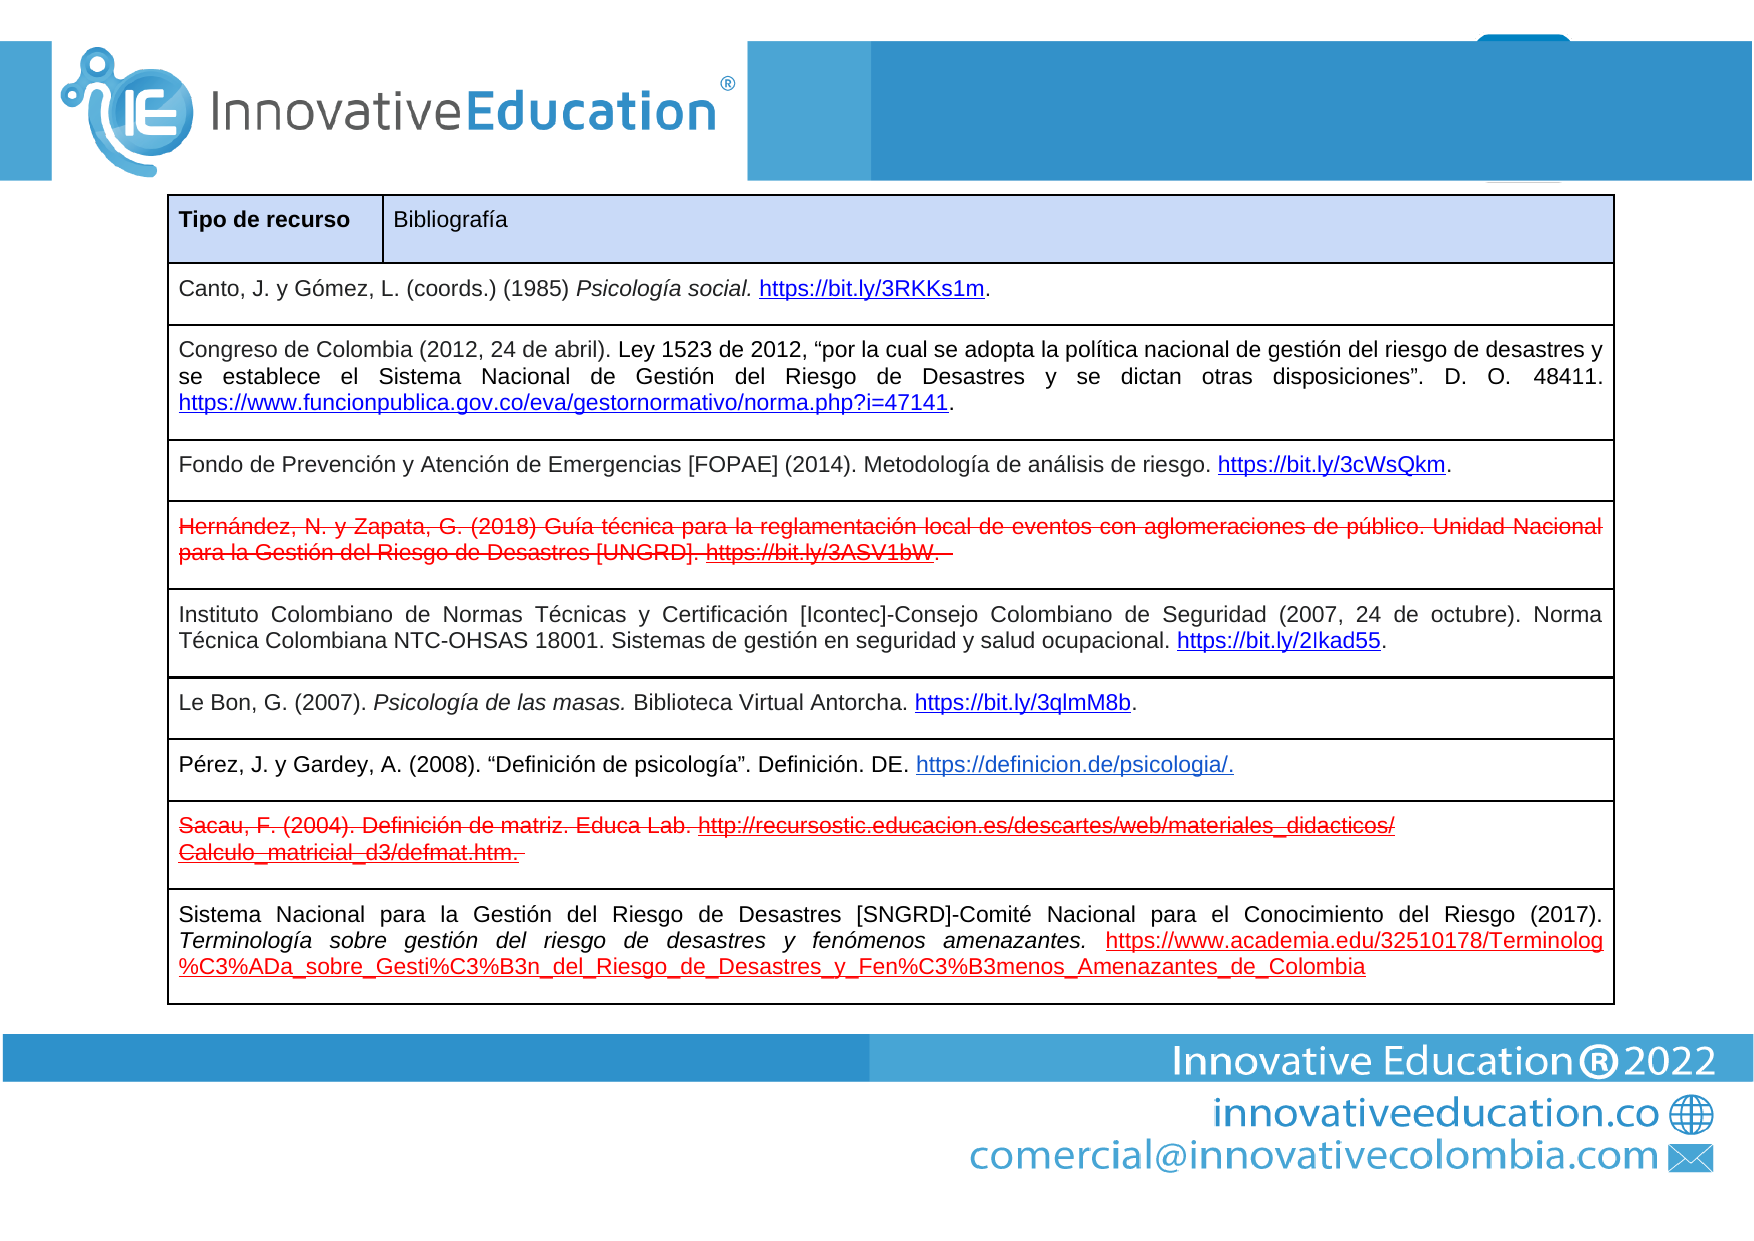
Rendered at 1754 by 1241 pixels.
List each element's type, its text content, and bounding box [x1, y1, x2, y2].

table_header Tipo de recurso [169, 196, 382, 262]
table_cell Instituto Colombiano de Normas Técnicas y Certificación [Icontec]-Consejo Colombiano de Seguridad (2007, 24 de octubre). Norma Técnica Colombiana NTC-OHSAS 18001. Sistemas de gestión en seguridad y salud ocupacional. https://bit.ly/2Ikad55. [169, 590, 1613, 676]
table_cell Pérez, J. y Gardey, A. (2008). “Definición de psicología”. Definición. DE. https://definicion.de/psicologia/. [169, 740, 1613, 800]
table_cell Fondo de Prevención y Atención de Emergencias [FOPAE] (2014). Metodología de análisis de riesgo. https://bit.ly/3cWsQkm. [169, 441, 1613, 500]
picture [2, 1032, 1754, 1179]
table_cell Le Bon, G. (2007). Psicología de las masas. Biblioteca Virtual Antorcha. https://bit.ly/3qlmM8b. [169, 679, 1613, 738]
table_cell Sistema Nacional para la Gestión del Riesgo de Desastres [SNGRD]-Comité Nacional para el Conocimiento del Riesgo (2017). Terminología sobre gestión del riesgo de desastres y fenómenos amenazantes. https://www.academia.edu/32510178/Terminolog%C3%ADa_sobre_Gesti%C3%B3n_del_Riesgo_de_Desastres_y_Fen%C3%B3menos_Amenazantes_de_Colombia [169, 890, 1613, 1003]
table_header Bibliografía [384, 196, 1613, 262]
table_cell Canto, J. y Gómez, L. (coords.) (1985) Psicología social. https://bit.ly/3RKKs1m. [169, 264, 1613, 324]
table_cell Sacau, F. (2004). Definición de matriz. Educa Lab. http://recursostic.educacion.es/descartes/web/materiales_didacticos/Calculo_matricial_d3/defmat.htm. [169, 802, 1613, 888]
table_cell Hernández, N. y Zapata, G. (2018) Guía técnica para la reglamentación local de eventos con aglomeraciones de público. Unidad Nacional para la Gestión del Riesgo de Desastres [UNGRD]. https://bit.ly/3ASV1bW. [169, 502, 1613, 588]
table_cell Congreso de Colombia (2012, 24 de abril). Ley 1523 de 2012, “por la cual se adopta la política nacional de gestión del riesgo de desastres y se establece el Sistema Nacional de Gestión del Riesgo de Desastres y se dictan otras disposiciones”. D. O. 48411. https://www.funcionpublica.gov.co/eva/gestornormativo/norma.php?i=47141. [169, 326, 1613, 438]
picture [0, 28, 1752, 194]
